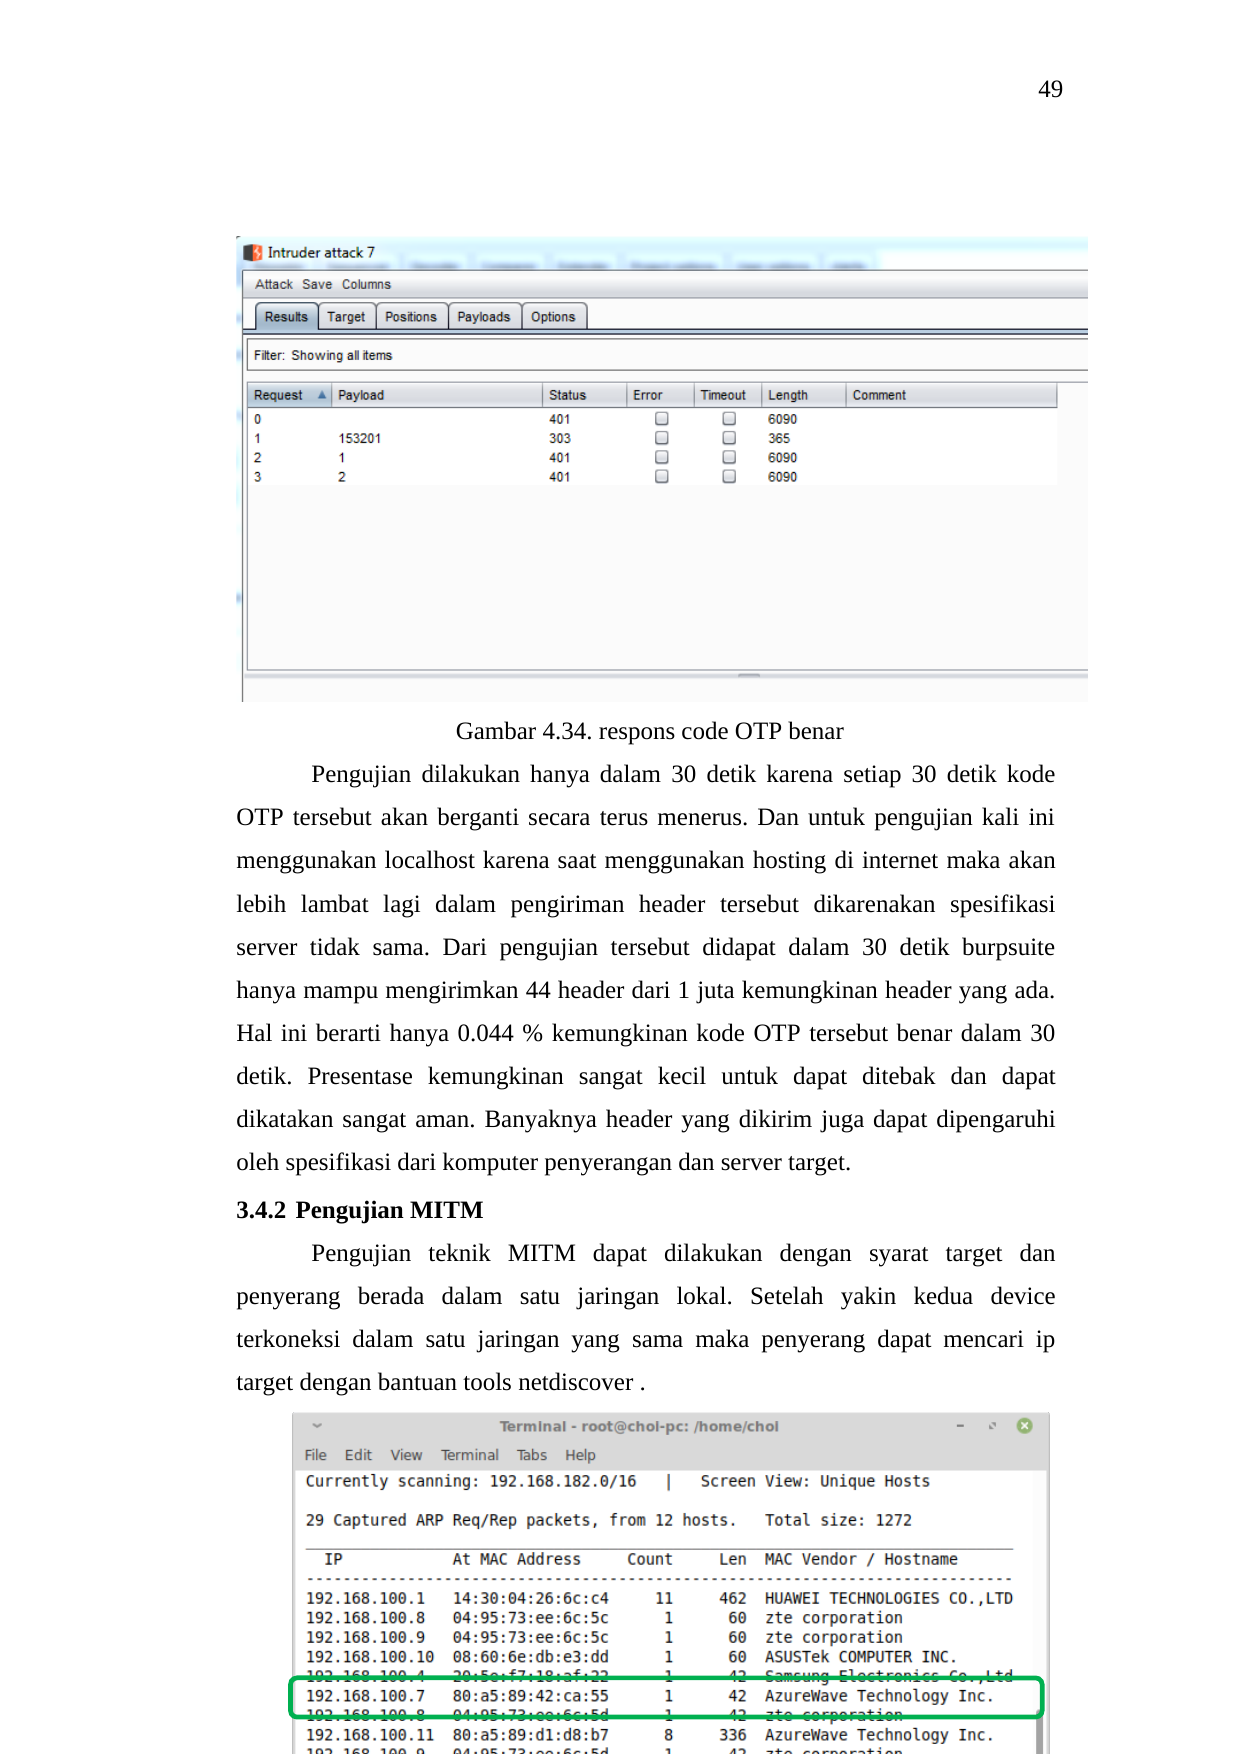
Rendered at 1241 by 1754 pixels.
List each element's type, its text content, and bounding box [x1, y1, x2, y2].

text Pengujian teknik MITM dapat dilakukan dengan syarat target dan penyerang berada dalam satu jaringan lokal. Setelah yakin kedua device terkoneksi dalam satu jaringan yang sama maka penyerang dapat mencari ip target dengan bantuan tools netdiscover . [236, 1238, 1056, 1396]
picture [236, 236, 1088, 702]
picture [292, 1412, 1050, 1754]
subtitle Pengujian MITM [236, 1195, 1056, 1223]
text Pengujian dilakukan hanya dalam 30 detik karena setiap 30 detik kode OTP tersebut akan berganti secara terus menerus. Dan untuk pengujian kali ini menggunakan localhost karena saat menggunakan hosting di internet maka akan lebih lambat lagi dalam pengiriman header tersebut dikarenakan spesifikasi server tidak sama. Dari pengujian tersebut didapat dalam 30 detik burpsuite hanya mampu mengirimkan 44 header dari 1 juta kemungkinan header yang ada. Hal ini berarti hanya 0.044 % kemungkinan kode OTP tersebut benar dalam 30 detik. Presentase kemungkinan sangat kecil untuk dapat ditebak dan dapat dikatakan sangat aman. Banyaknya header yang dikirim juga dapat dipengaruhi oleh spesifikasi dari komputer penyerangan dan server target. [236, 759, 1056, 1176]
picture [293, 1681, 1039, 1714]
